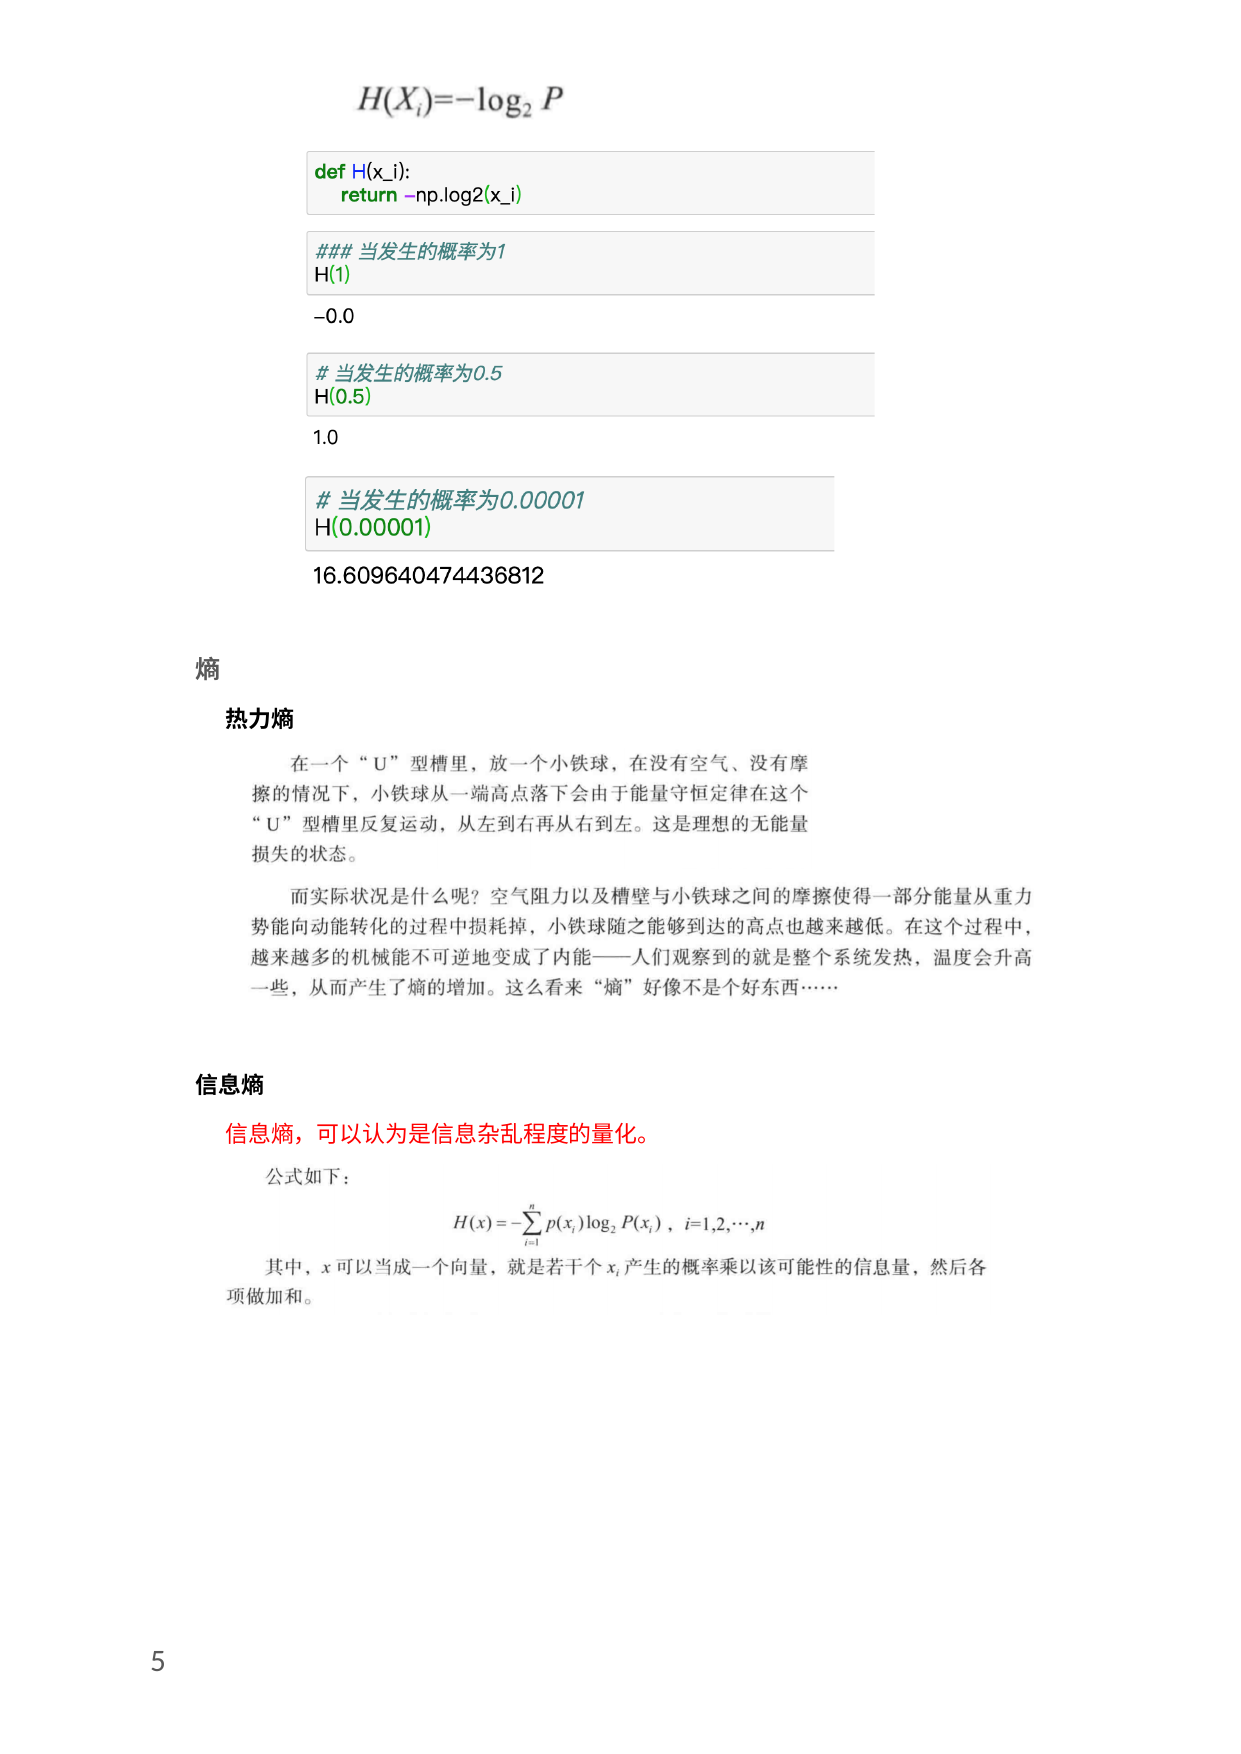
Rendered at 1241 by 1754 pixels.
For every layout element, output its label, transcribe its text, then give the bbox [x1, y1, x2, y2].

picture [300, 465, 835, 591]
picture [250, 748, 812, 869]
list 信息熵 [150, 1067, 1090, 1101]
list 熵 [195, 649, 1090, 685]
picture [300, 75, 875, 450]
list 热力熵 [150, 701, 1090, 734]
list 信息熵，可以认为是信息杂乱程度的量化。 [150, 1116, 1090, 1149]
picture [225, 1164, 991, 1315]
picture [245, 882, 1036, 1000]
